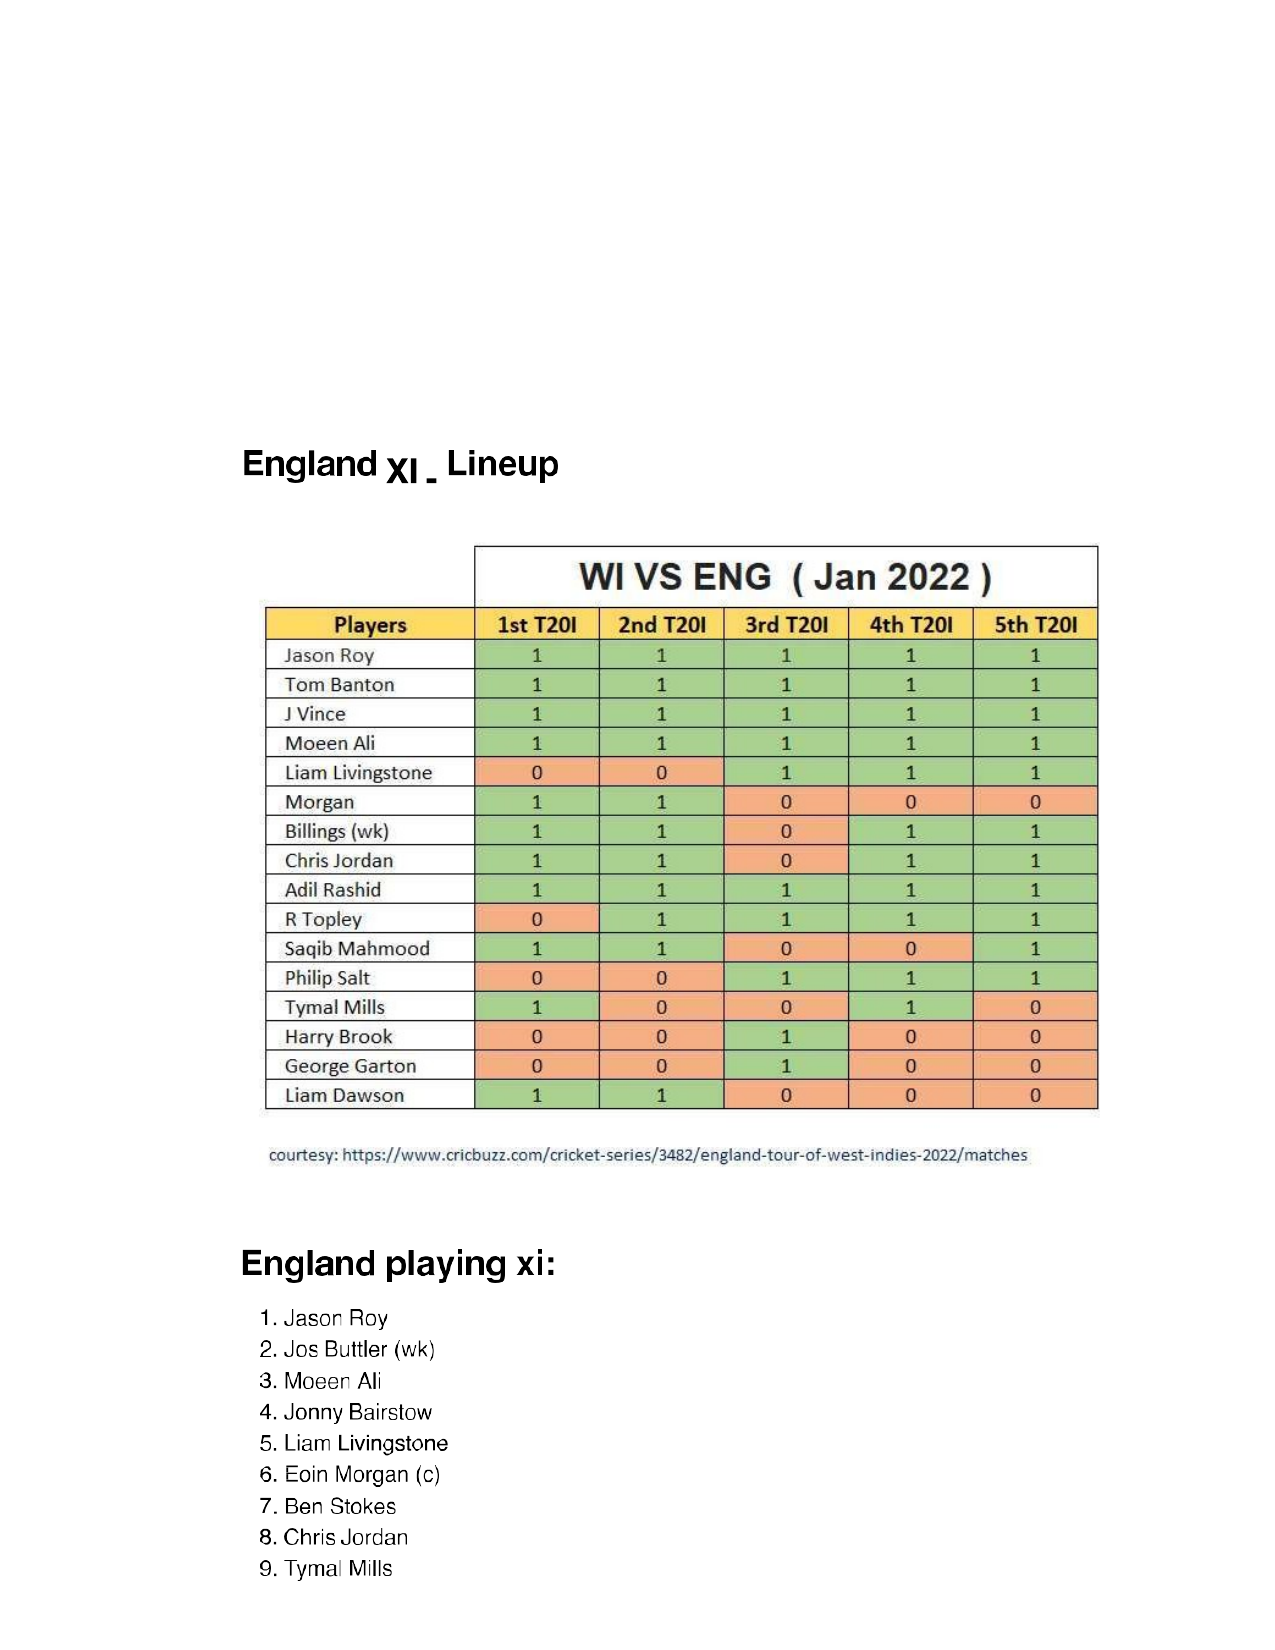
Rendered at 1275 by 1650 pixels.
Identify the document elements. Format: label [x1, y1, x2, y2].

picture [486, 1256, 505, 1283]
picture [274, 1465, 439, 1514]
picture [317, 456, 335, 476]
picture [284, 1403, 343, 1424]
picture [284, 1528, 335, 1545]
picture [350, 1560, 392, 1576]
picture [285, 1372, 350, 1389]
picture [341, 1528, 407, 1545]
picture [315, 1256, 334, 1276]
picture [417, 1249, 462, 1283]
picture [479, 456, 516, 476]
picture [325, 1340, 387, 1357]
picture [260, 1435, 271, 1451]
picture [516, 1249, 542, 1275]
picture [260, 1560, 271, 1576]
picture [265, 1256, 282, 1275]
picture [285, 1434, 330, 1451]
picture [395, 1340, 434, 1361]
picture [357, 1372, 380, 1389]
picture [466, 1256, 484, 1275]
picture [286, 456, 305, 483]
picture [260, 1340, 271, 1357]
picture [285, 1256, 303, 1283]
picture [387, 1256, 406, 1282]
picture [284, 1340, 318, 1357]
picture [284, 1560, 341, 1581]
picture [350, 1403, 432, 1420]
picture [540, 456, 558, 483]
picture [284, 1309, 342, 1326]
picture [350, 1309, 388, 1330]
picture [266, 456, 284, 476]
picture [356, 1250, 374, 1276]
picture [357, 450, 376, 476]
picture [337, 456, 355, 476]
picture [519, 456, 536, 476]
picture [258, 542, 1100, 1168]
picture [336, 1256, 353, 1275]
